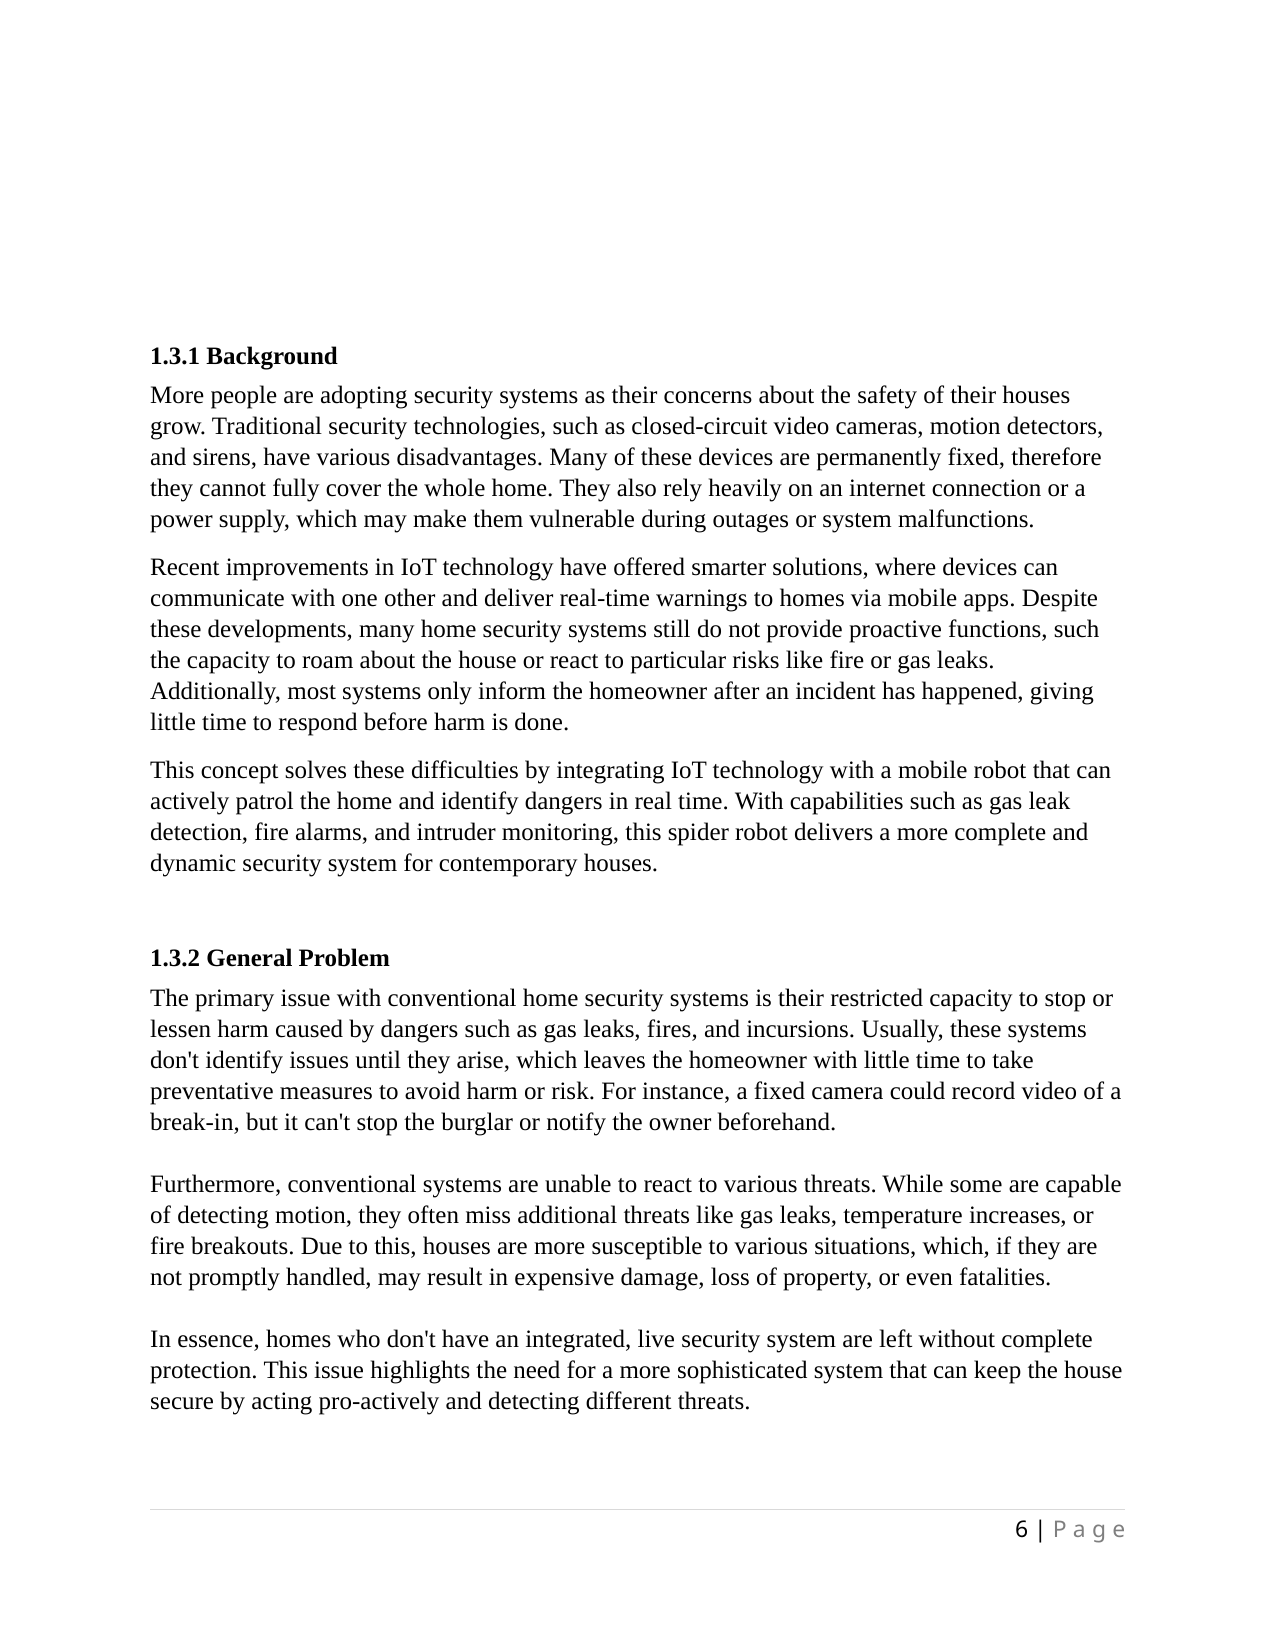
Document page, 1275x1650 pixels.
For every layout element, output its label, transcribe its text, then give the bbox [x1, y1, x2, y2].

text Recent improvements in IoT technology have offered smarter solutions, where devices can communicate with one other and deliver real-time warnings to homes via mobile apps. Despite these developments, many home security systems still do not provide proactive functions, such the capacity to roam about the house or react to particular risks like fire or gas leaks. Additionally, most systems only inform the homeowner after an incident has happened, giving little time to respond before harm is done. [150, 552, 1125, 736]
text This concept solves these difficulties by integrating IoT technology with a mobile robot that can actively patrol the home and identify dangers in real time. With capabilities such as gas leak detection, fire alarms, and intruder monitoring, this spider robot delivers a more complete and dynamic security system for contemporary houses. [150, 755, 1125, 877]
subtitle 1.3.1 Background [150, 341, 1125, 369]
subtitle 1.3.2 General Problem [150, 943, 1125, 972]
text The primary issue with conventional home security systems is their restricted capacity to stop or lessen harm caused by dangers such as gas leaks, fires, and incursions. Usually, these systems don't identify issues until they arise, which leaves the homeowner with little time to take preventative measures to avoid harm or risk. For instance, a fixed camera could record video of a break-in, but it can't stop the burglar or notify the owner beforehand. Furthermore, conventional systems are unable to react to various threats. While some are capable of detecting motion, they often miss additional threats like gas leaks, temperature increases, or fire breakouts. Due to this, houses are more susceptible to various situations, which, if they are not promptly handled, may result in expensive damage, loss of property, or even fatalities. In essence, homes who don't have an integrated, live security system are left without complete protection. This issue highlights the need for a more sophisticated system that can keep the house secure by acting pro-actively and detecting different threats. [150, 983, 1125, 1415]
text More people are adopting security systems as their concerns about the safety of their houses grow. Traditional security technologies, such as closed-circuit video cameras, motion detectors, and sirens, have various disadvantages. Many of these devices are permanently fixed, therefore they cannot fully cover the whole home. They also rely heavily on an internet connection or a power supply, which may make them vulnerable during outages or system malfunctions. [150, 380, 1125, 533]
